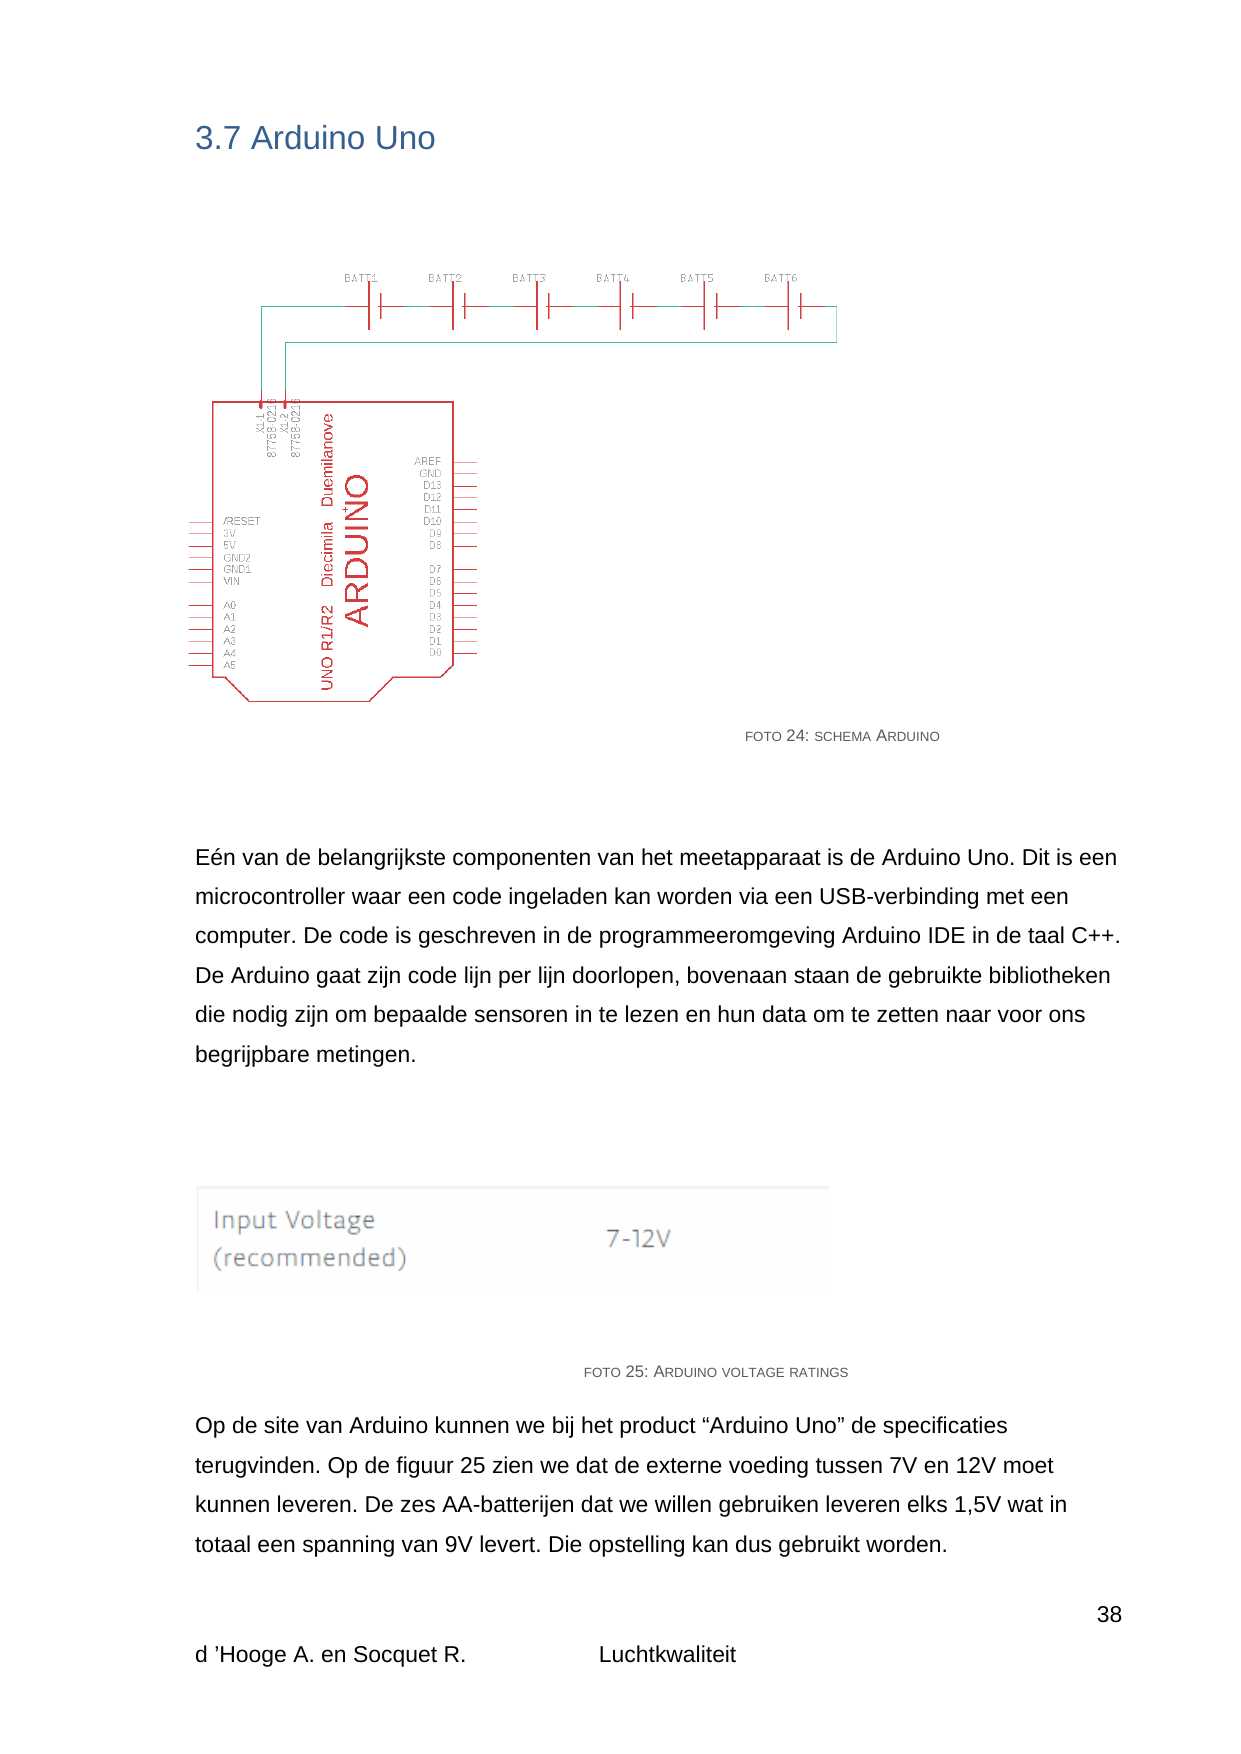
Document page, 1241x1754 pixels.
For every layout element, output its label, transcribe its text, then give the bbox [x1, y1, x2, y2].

subtitle 3.7 Arduino Uno [195, 118, 1122, 157]
picture [188, 263, 847, 754]
picture [194, 1186, 830, 1293]
text Op de site van Arduino kunnen we bij het product “Arduino Uno” de specificaties terugvinden. Op de figuur 25 zien we dat de externe voeding tussen 7V en 12V moet kunnen leveren. De zes AA-batterijen dat we willen gebruiken leveren elks 1,5V wat in totaal een spanning van 9V levert. Die opstelling kan dus gebruikt worden. [195, 1412, 1122, 1557]
text Eén van de belangrijkste componenten van het meetapparaat is de Arduino Uno. Dit is een microcontroller waar een code ingeladen kan worden via een USB-verbinding met een computer. De code is geschreven in de programmeeromgeving Arduino IDE in de taal C++. De Arduino gaat zijn code lijn per lijn doorlopen, bovenaan staan de gebruikte bibliotheken die nodig zijn om bepaalde sensoren in te lezen en hun data om te zetten naar voor ons begrijpbare metingen. [195, 843, 1122, 1067]
